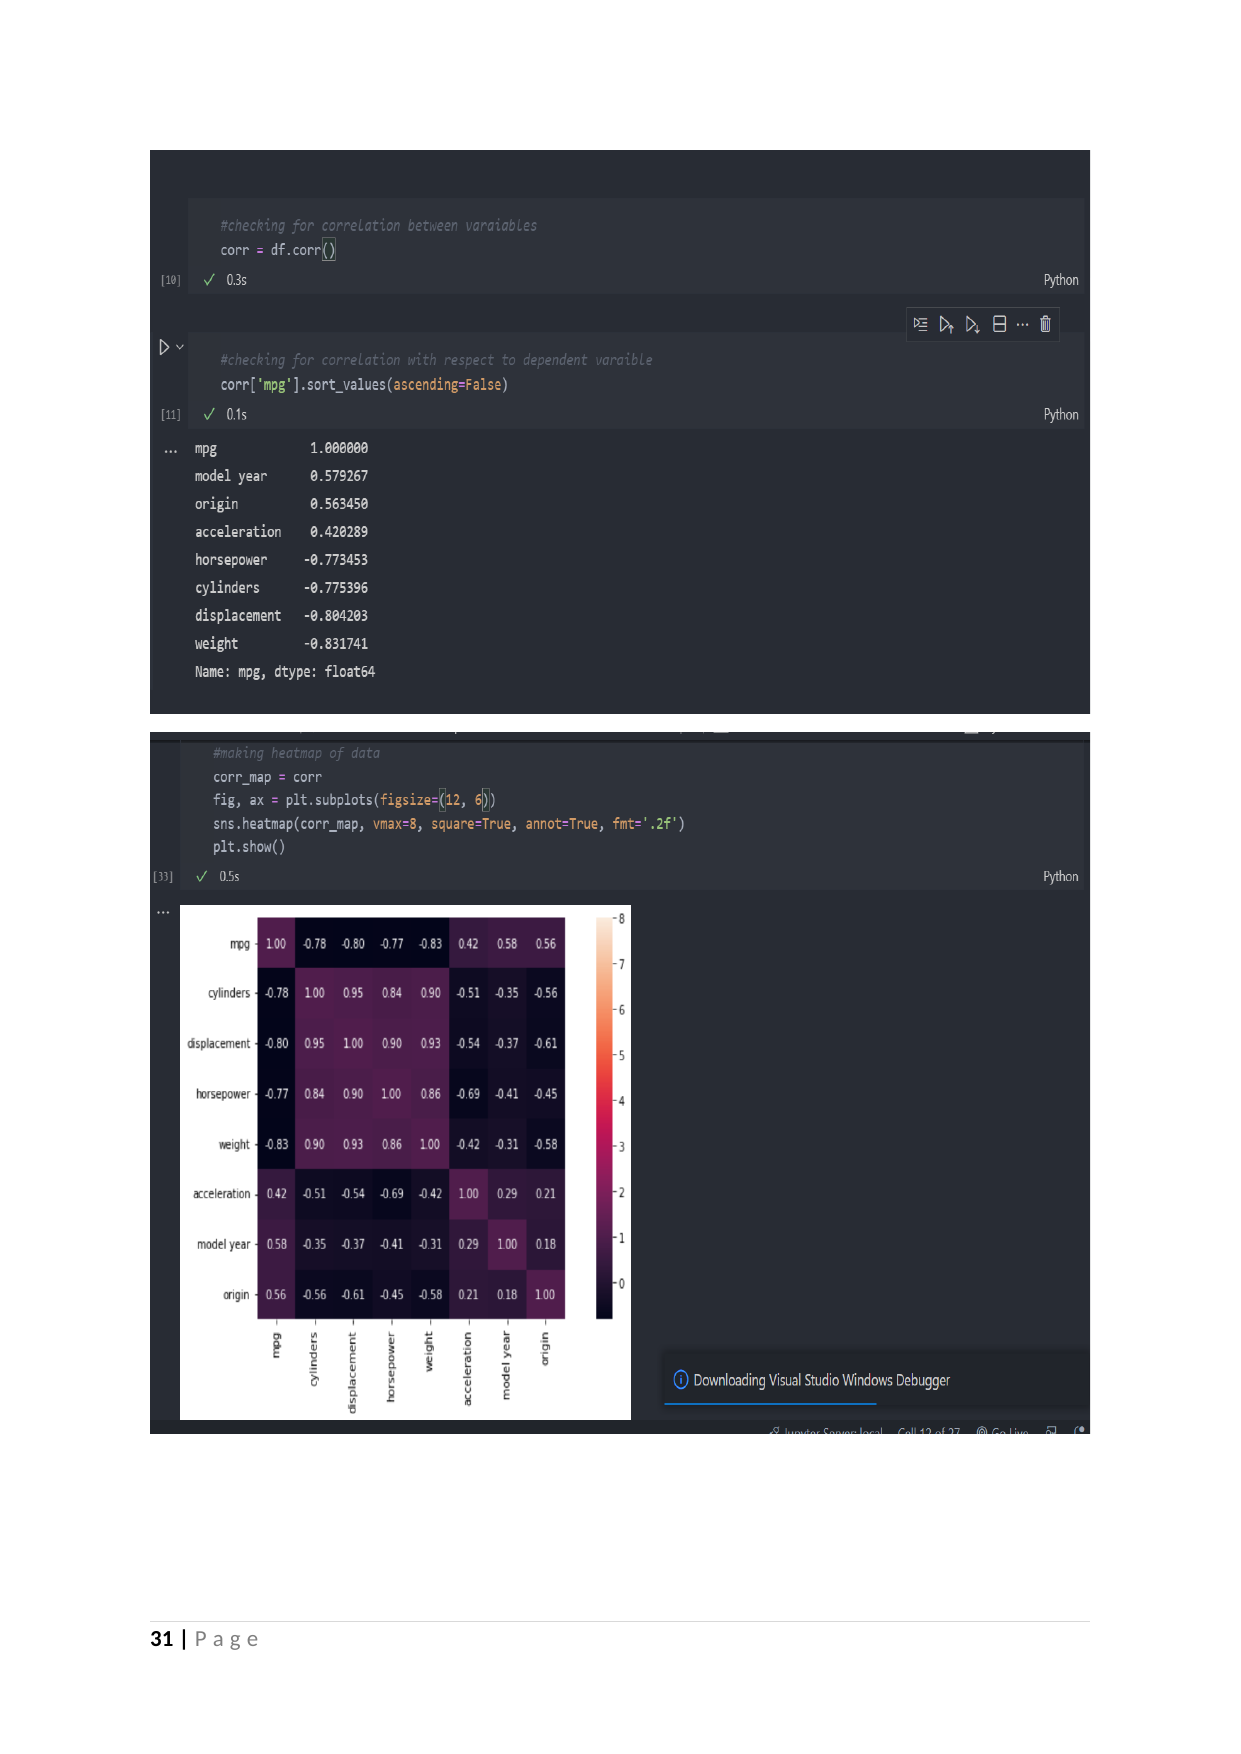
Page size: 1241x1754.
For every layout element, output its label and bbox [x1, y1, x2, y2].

picture [150, 150, 1091, 714]
picture [150, 732, 1091, 1434]
